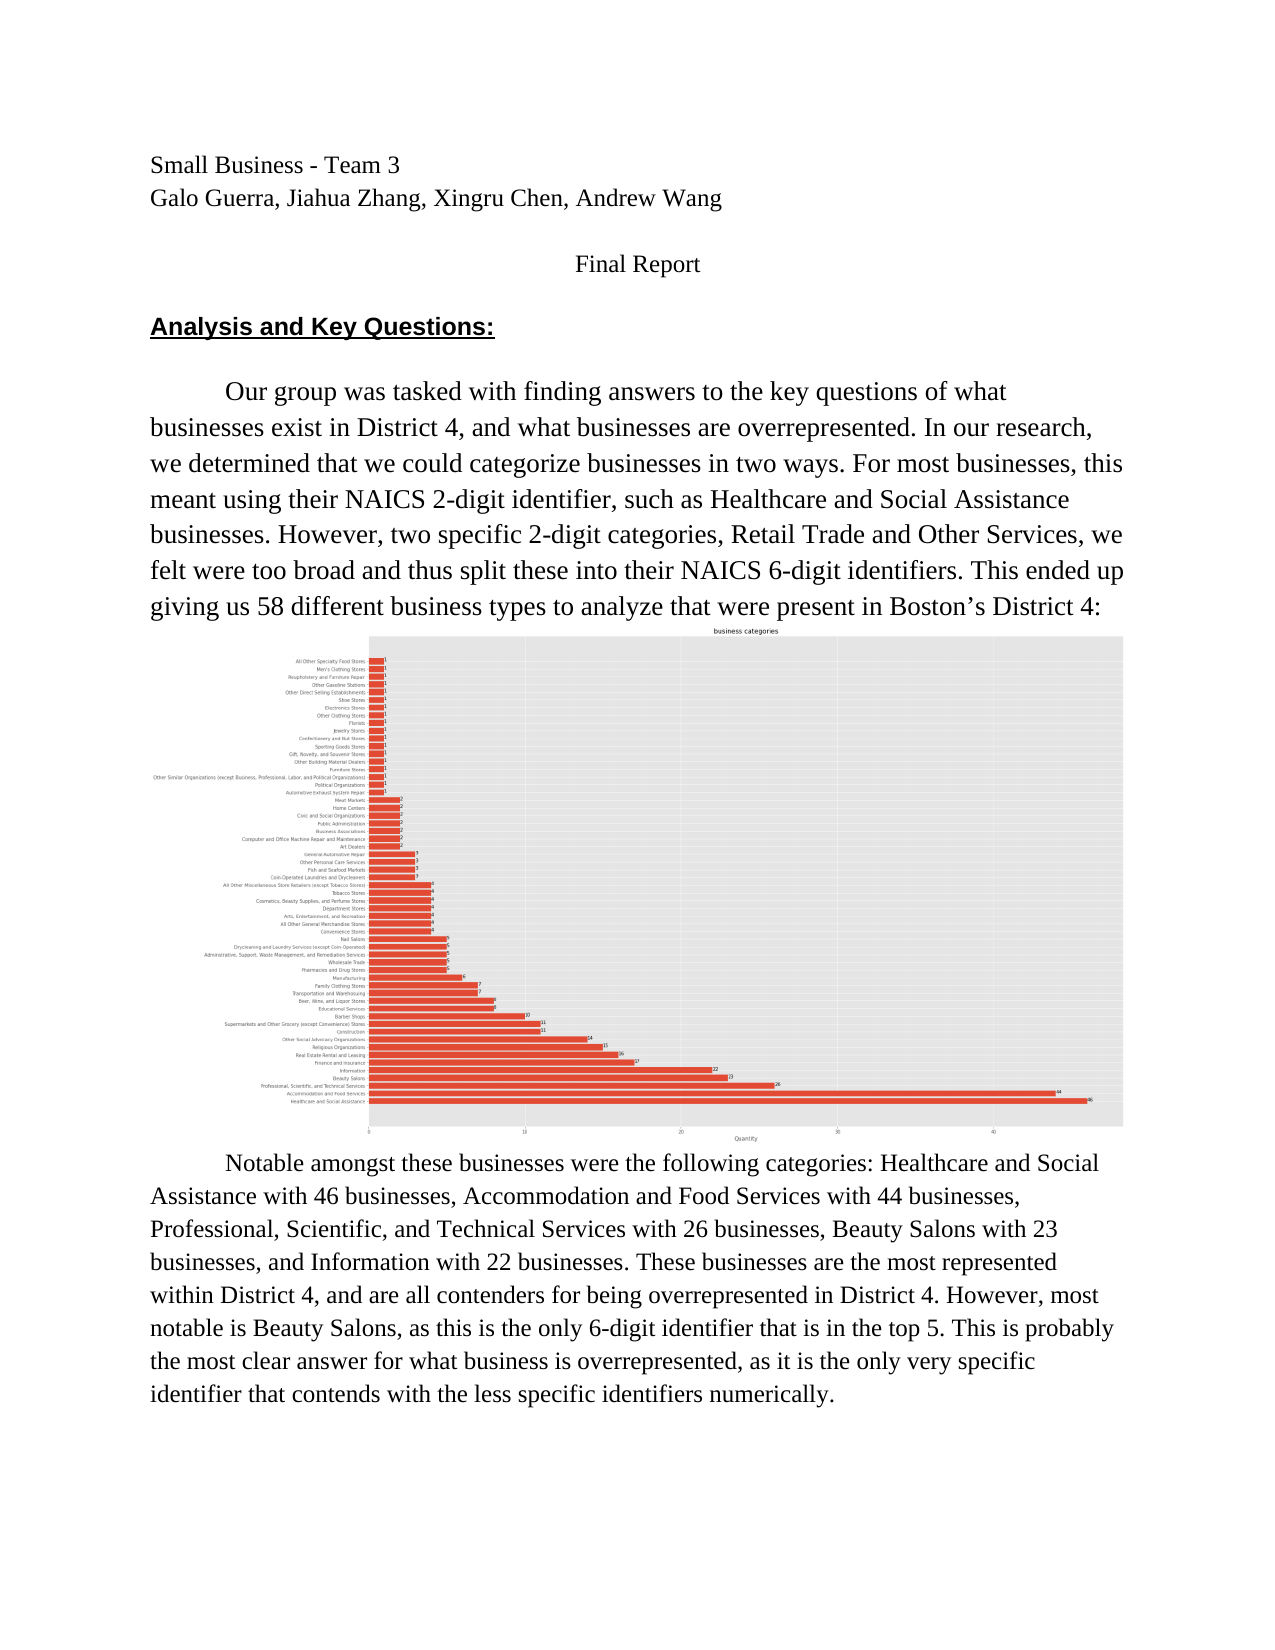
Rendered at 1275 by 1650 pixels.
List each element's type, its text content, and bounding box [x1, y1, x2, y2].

picture [150, 625, 1125, 1145]
text Final Report [150, 249, 1125, 278]
text Small Business - Team 3 [150, 150, 1125, 179]
text Notable amongst these businesses were the following categories: Healthcare and Social Assistance with 46 businesses, Accommodation and Food Services with 44 businesses, Professional, Scientific, and Technical Services with 26 businesses, Beauty Salons with 23 businesses, and Information with 22 businesses. These businesses are the most represented within District 4, and are all contenders for being overrepresented in District 4. However, most notable is Beauty Salons, as this is the only 6-digit identifier that is in the top 5. This is probably the most clear answer for what business is overrepresented, as it is the only very specific identifier that contends with the less specific identifiers numerically. [150, 1148, 1125, 1408]
text Our group was tasked with finding answers to the key questions of what businesses exist in District 4, and what businesses are overrepresented. In our research, we determined that we could categorize businesses in two ways. For most businesses, this meant using their NAICS 2-digit identifier, such as Healthcare and Social Assistance businesses. However, two specific 2-digit categories, Retail Trade and Other Services, we felt were too broad and thus split these into their NAICS 6-digit identifiers. This ended up giving us 58 different business types to analyze that were present in Boston’s District 4: [150, 376, 1125, 621]
text Analysis and Key Questions: [150, 312, 1125, 341]
text Galo Guerra, Jiahua Zhang, Xingru Chen, Andrew Wang [150, 183, 1125, 212]
